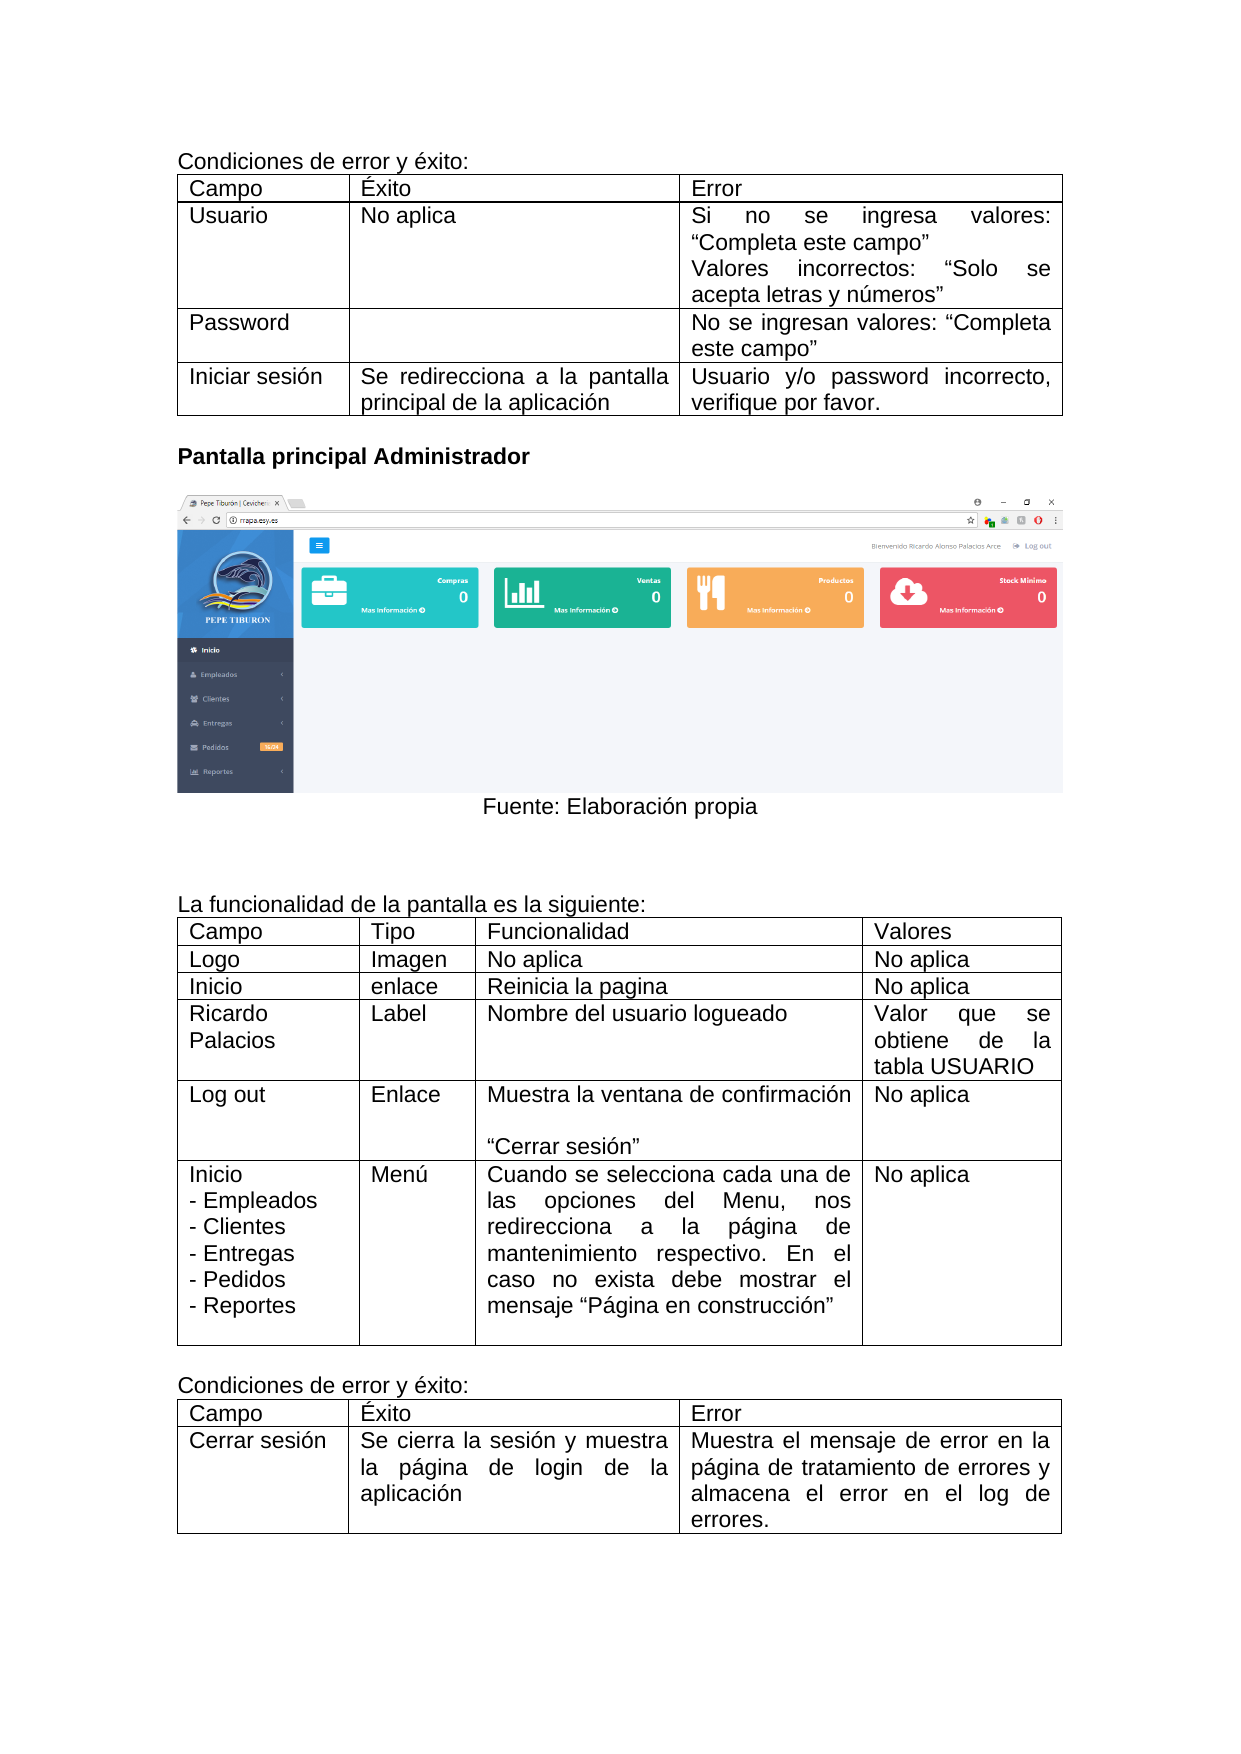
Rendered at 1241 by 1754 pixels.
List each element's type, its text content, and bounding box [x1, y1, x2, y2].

text Condiciones de error y éxito: [177, 1372, 1063, 1399]
table_cell Se cierra la sesión y muestra la página de login de la aplicación [349, 1427, 679, 1533]
table_header Error [680, 1400, 1061, 1426]
table_header Valores [863, 918, 1061, 944]
text La funcionalidad de la pantalla es la siguiente: [177, 891, 1063, 917]
table_header Éxito [349, 1400, 679, 1426]
table_cell enlace [360, 973, 475, 999]
table_header Campo [178, 1400, 348, 1426]
table_cell Label [360, 1000, 475, 1079]
table_cell Logo [178, 946, 359, 972]
table_cell Usuario [178, 203, 349, 308]
table_header Campo [178, 175, 349, 201]
table_cell Muestra la ventana de confirmación “Cerrar sesión” [476, 1081, 862, 1159]
table_cell No aplica [863, 946, 1061, 972]
table_cell Muestra el mensaje de error en la página de tratamiento de errores y almacena el error en el log de errores. [680, 1427, 1061, 1533]
picture [177, 495, 1063, 793]
table_cell No aplica [863, 1081, 1061, 1159]
table_header Tipo [360, 918, 475, 944]
table_cell Menú [360, 1161, 475, 1345]
table_cell No se ingresan valores: “Completa este campo” [680, 309, 1062, 362]
table_cell Iniciar sesión [178, 363, 349, 415]
table_cell Password [178, 309, 349, 362]
table_cell [350, 309, 679, 362]
text Pantalla principal Administrador [177, 443, 1063, 469]
table_cell Log out [178, 1081, 359, 1159]
table_header Error [680, 175, 1062, 201]
text Fuente: Elaboración propia [177, 793, 1063, 819]
table_cell Inicio - Empleados - Clientes - Entregas - Pedidos - Reportes [178, 1161, 359, 1345]
table_cell Enlace [360, 1081, 475, 1159]
table_cell No aplica [350, 203, 679, 308]
table_cell Valor que se obtiene de la tabla USUARIO [863, 1000, 1061, 1079]
table_cell Cerrar sesión [178, 1427, 348, 1533]
table_cell Reinicia la pagina [476, 973, 862, 999]
table_cell Inicio [178, 973, 359, 999]
table_cell Nombre del usuario logueado [476, 1000, 862, 1079]
text Condiciones de error y éxito: [177, 148, 1063, 174]
table_cell Imagen [360, 946, 475, 972]
table_cell No aplica [863, 973, 1061, 999]
table_cell Si no se ingresa valores: “Completa este campo” Valores incorrectos: “Solo se acepta letras y números” [680, 203, 1062, 308]
table_header Funcionalidad [476, 918, 862, 944]
table_cell No aplica [476, 946, 862, 972]
table_cell Se redirecciona a la pantalla principal de la aplicación [350, 363, 679, 415]
table_cell Cuando se selecciona cada una de las opciones del Menu, nos redirecciona a la página de mantenimiento respectivo. En el caso no exista debe mostrar el mensaje “Página en construcción” [476, 1161, 862, 1345]
table_cell Usuario y/o password incorrecto, verifique por favor. [680, 363, 1062, 415]
table_header Éxito [350, 175, 679, 201]
table_header Campo [178, 918, 359, 944]
table_cell No aplica [863, 1161, 1061, 1345]
table_cell Ricardo Palacios [178, 1000, 359, 1079]
